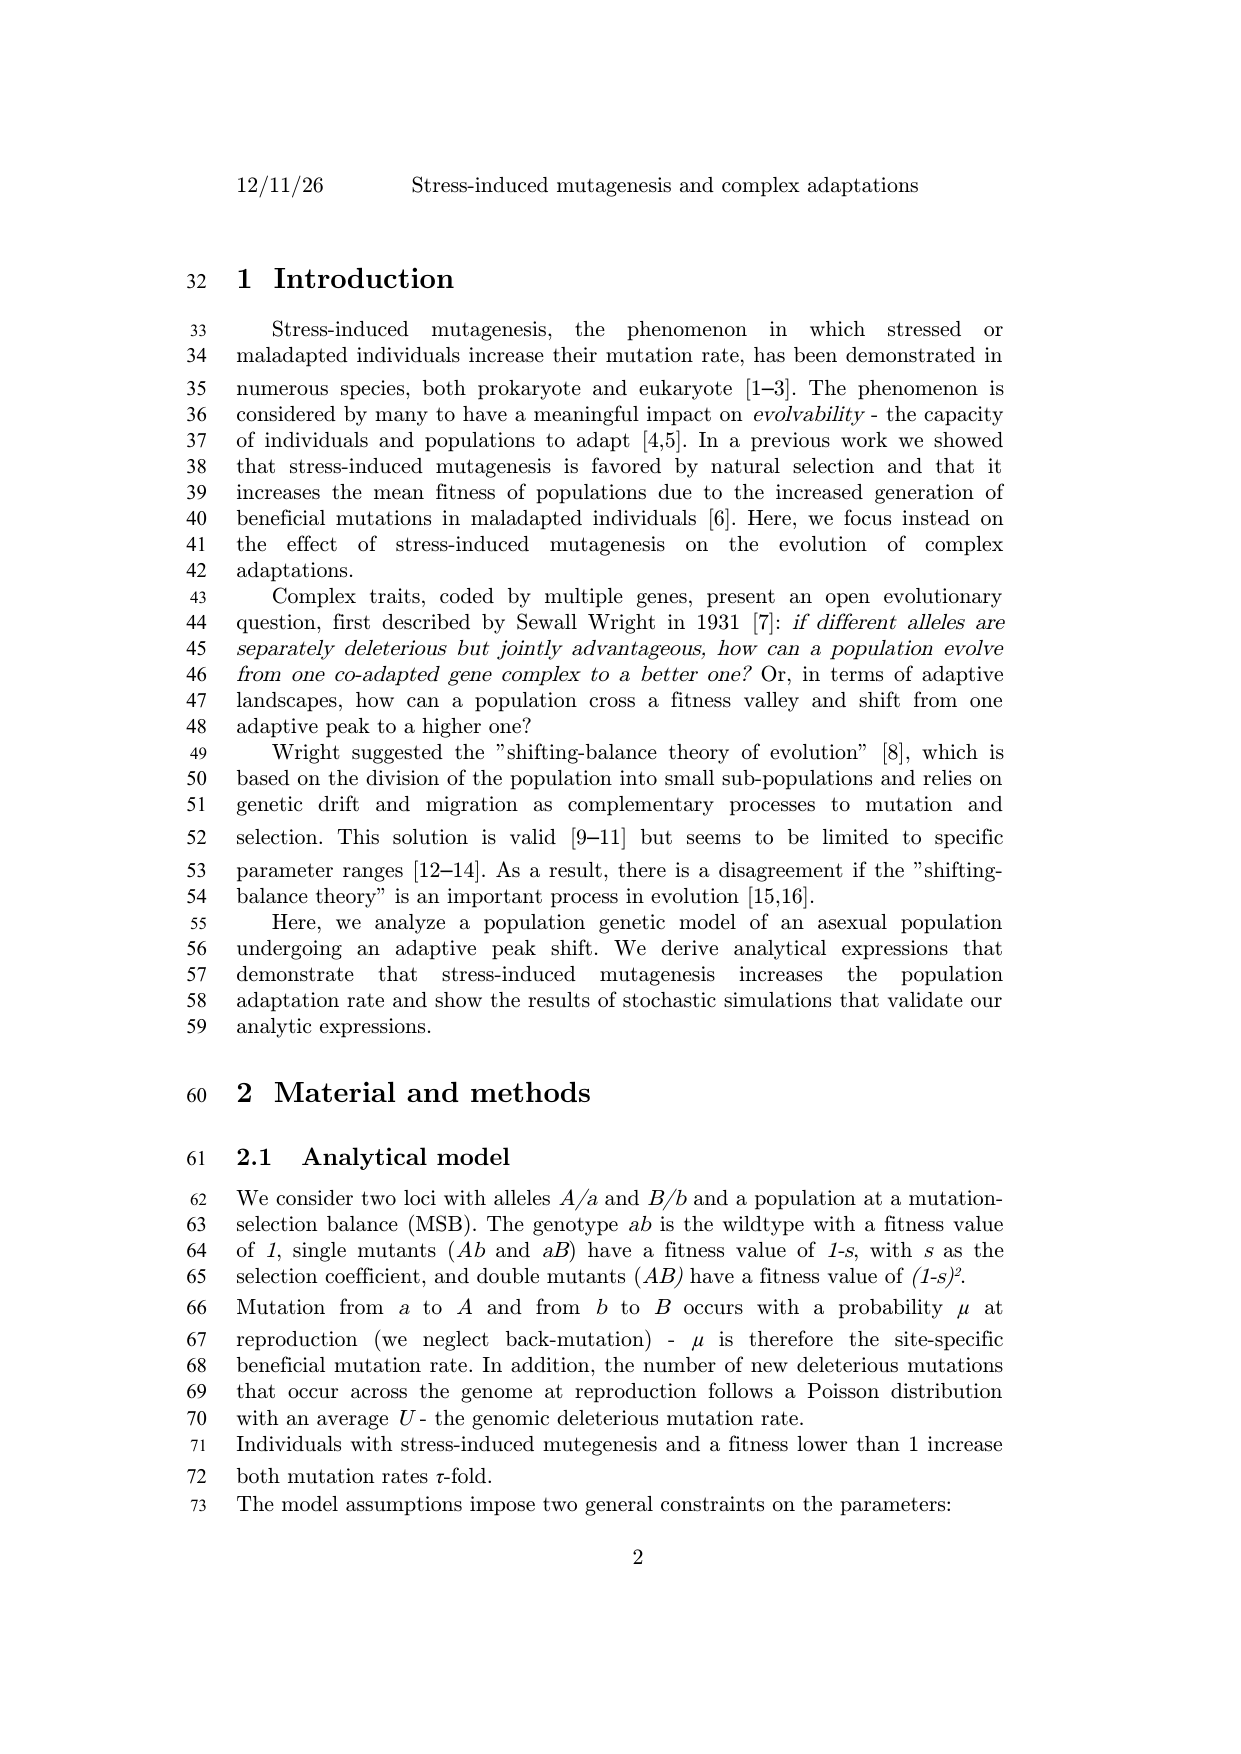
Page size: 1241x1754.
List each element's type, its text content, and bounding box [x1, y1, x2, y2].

text Wright suggested the "shifting-balance theory of evolution" [8], which is based on the division of the population into small sub-populations and relies on genetic drift and migration as complementary processes to mutation and selection. This solution is valid [9–11] but seems to be limited to specific parameter ranges [12–14]. As a result, there is a disagreement if the "shifting-balance theory" is an important process in evolution [15,16]. [236, 744, 1004, 908]
text Individuals with stress-induced mutegenesis and a fitness lower than 1 increase both mutation rates τ-fold. [236, 1436, 1004, 1488]
text Complex traits, coded by multiple genes, present an open evolutionary question, first described by Sewall Wright in 1931 [7]: if different alleles are separately deleterious but jointly advantageous, how can a population evolve from one co-adapted gene complex to a better one? Or, in terms of adaptive landscapes, how can a population cross a fitness valley and shift from one adaptive peak to a higher one? [236, 588, 1004, 738]
text Stress-induced mutagenesis, the phenomenon in which stressed or maladapted individuals increase their mutation rate, has been demonstrated in numerous species, both prokaryote and eukaryote [1–3]. The phenomenon is considered by many to have a meaningful impact on evolvability - the capacity of individuals and populations to adapt [4,5]. In a previous work we showed that stress-induced mutagenesis is favored by natural selection and that it increases the mean fitness of populations due to the increased generation of beneficial mutations in maladapted individuals [6]. Here, we focus instead on the effect of stress-induced mutagenesis on the evolution of complex adaptations. [236, 321, 1004, 582]
subtitle Introduction [236, 268, 1004, 294]
text The model assumptions impose two general constraints on the parameters: [236, 1496, 1004, 1516]
text We consider two loci with alleles A/a and B/b and a population at a mutation-selection balance (MSB). The genotype ab is the wildtype with a fitness value of 1, single mutants (Ab and aB) have a fitness value of 1-s, with s as the selection coefficient, and double mutants (AB) have a fitness value of (1-s)2. [236, 1189, 1004, 1288]
subtitle Material and methods [236, 1082, 1004, 1108]
text Here, we analyze a population genetic model of an asexual population undergoing an adaptive peak shift. We derive analytical expressions that demonstrate that stress-induced mutagenesis increases the population adaptation rate and show the results of stochastic simulations that validate our analytic expressions. [236, 914, 1004, 1038]
subtitle Analytical model [236, 1147, 1004, 1170]
text Mutation from a to A and from b to B occurs with a probability µ at reproduction (we neglect back-mutation) - µ is therefore the site-specific beneficial mutation rate. In addition, the number of new deleterious mutations that occur across the genome at reproduction follows a Poisson distribution with an average U - the genomic deleterious mutation rate. [236, 1294, 1004, 1430]
